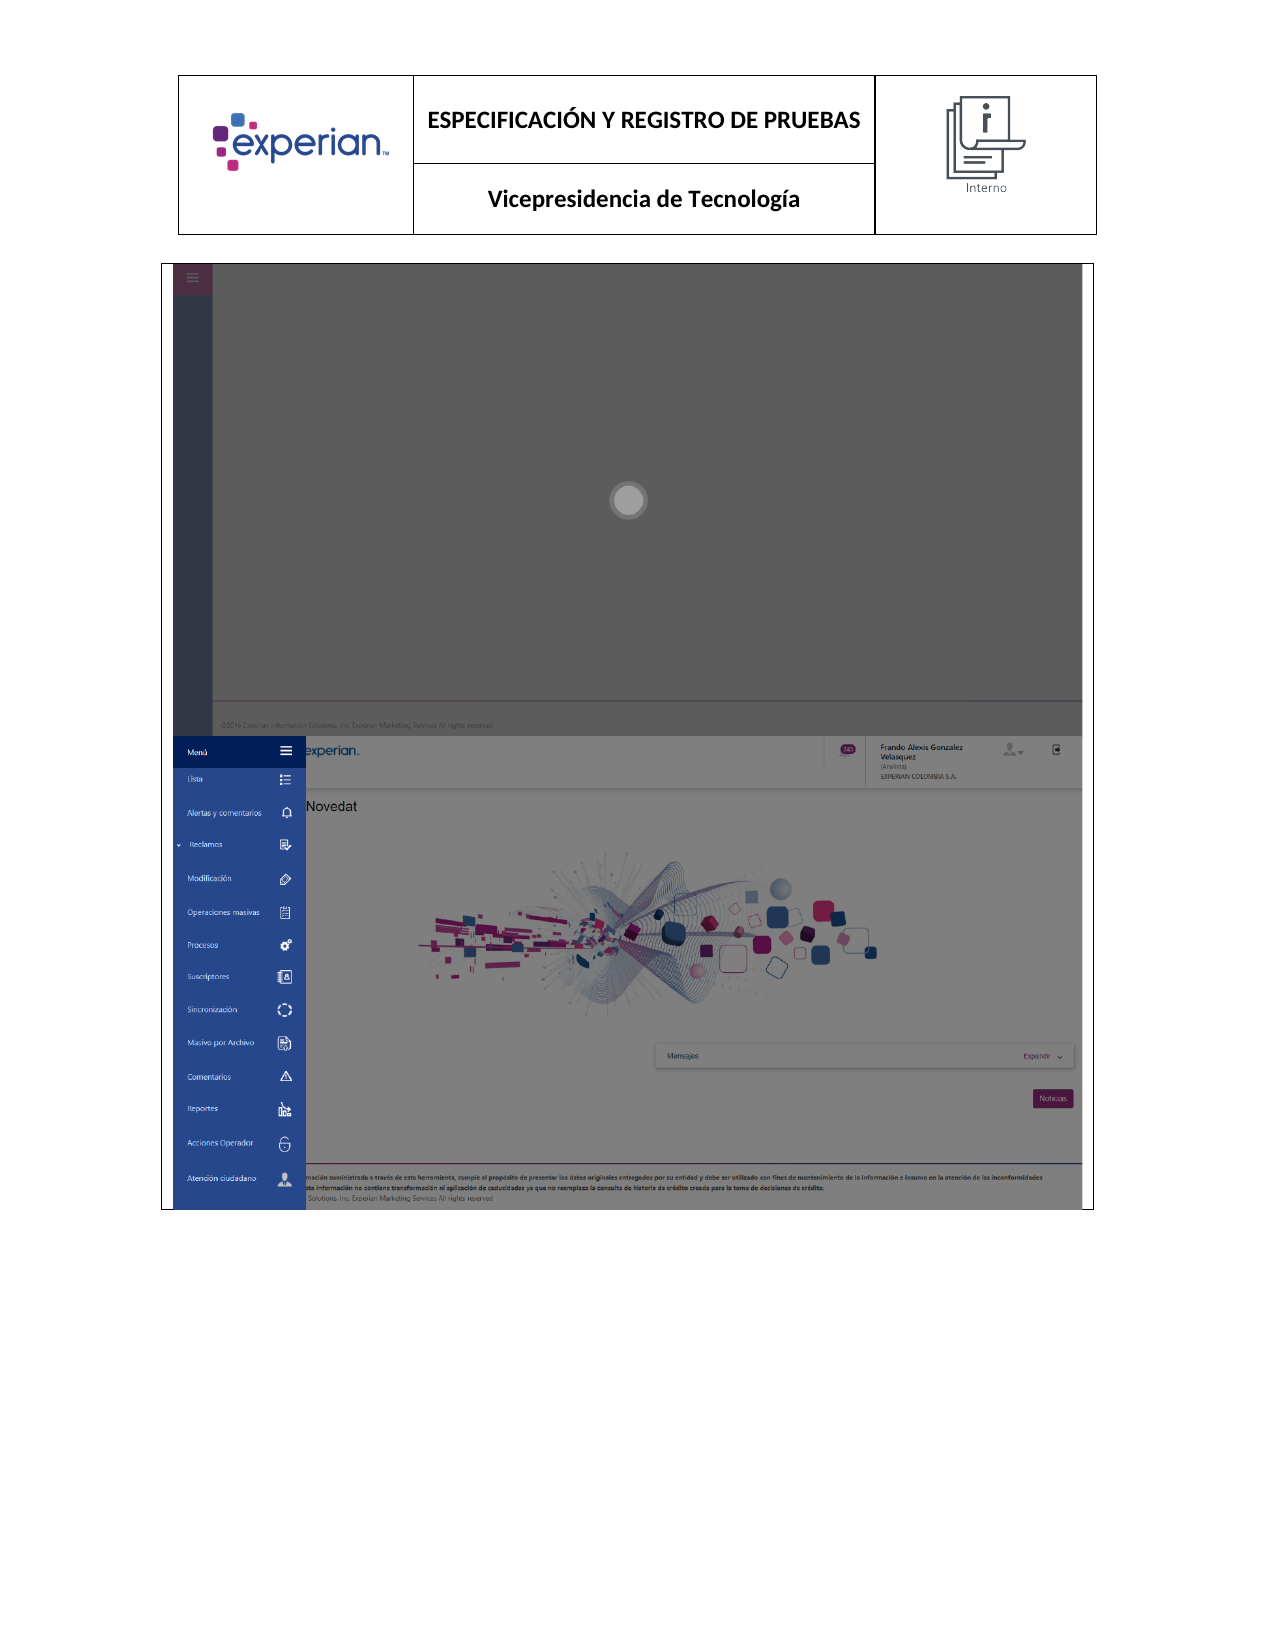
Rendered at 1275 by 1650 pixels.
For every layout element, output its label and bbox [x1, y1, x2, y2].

table_cell [1083, 264, 1093, 1209]
picture [191, 91, 401, 192]
table_cell [162, 264, 173, 1209]
picture [946, 91, 1026, 193]
picture [173, 264, 1083, 1210]
